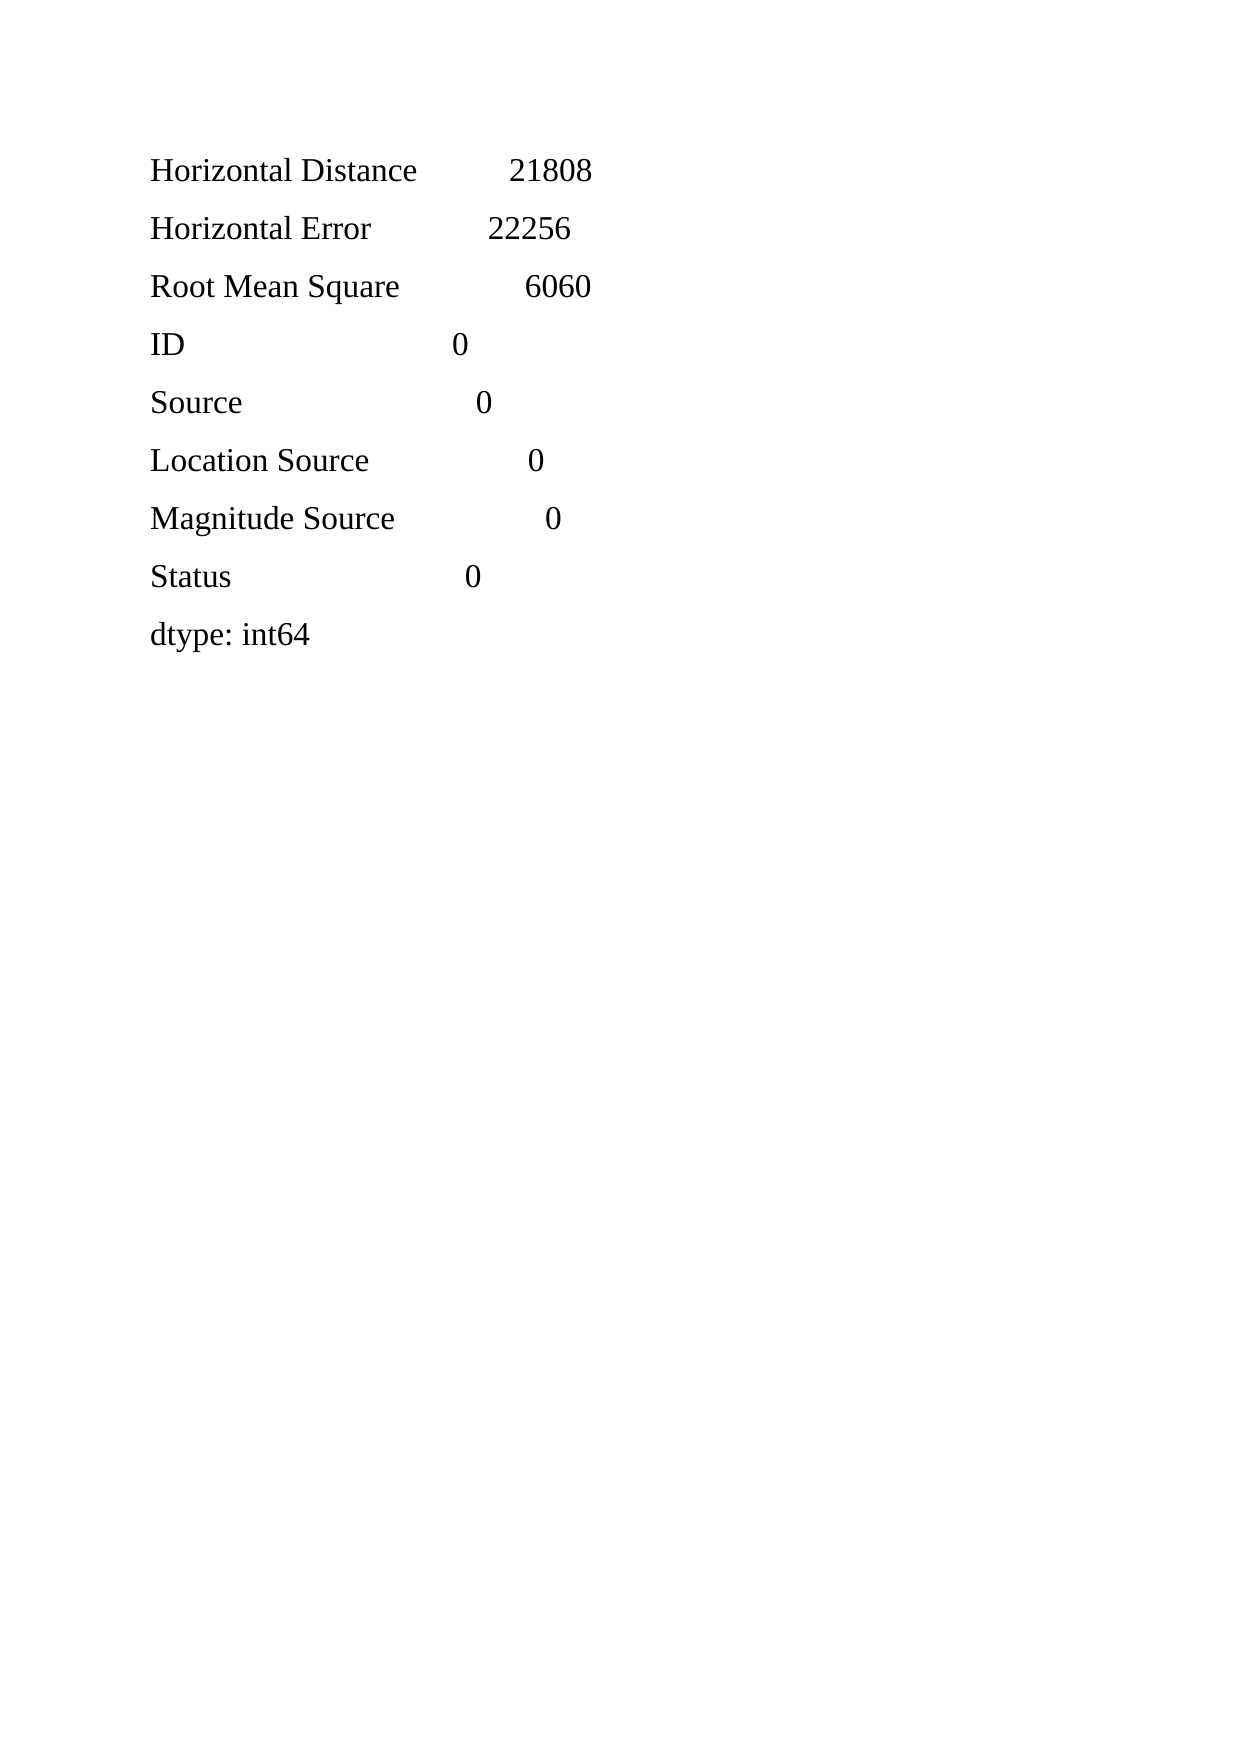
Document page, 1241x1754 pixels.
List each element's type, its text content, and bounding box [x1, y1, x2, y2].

text Source 0 [150, 382, 1090, 420]
text Magnitude Source 0 [150, 498, 1090, 536]
text ID 0 [150, 324, 1090, 362]
text Horizontal Distance 21808 [150, 150, 1090, 188]
text Horizontal Error 22256 [150, 208, 1090, 246]
text Location Source 0 [150, 440, 1090, 478]
text dtype: int64 [150, 614, 1090, 652]
text Status 0 [150, 556, 1090, 594]
text Root Mean Square 6060 [150, 266, 1090, 304]
